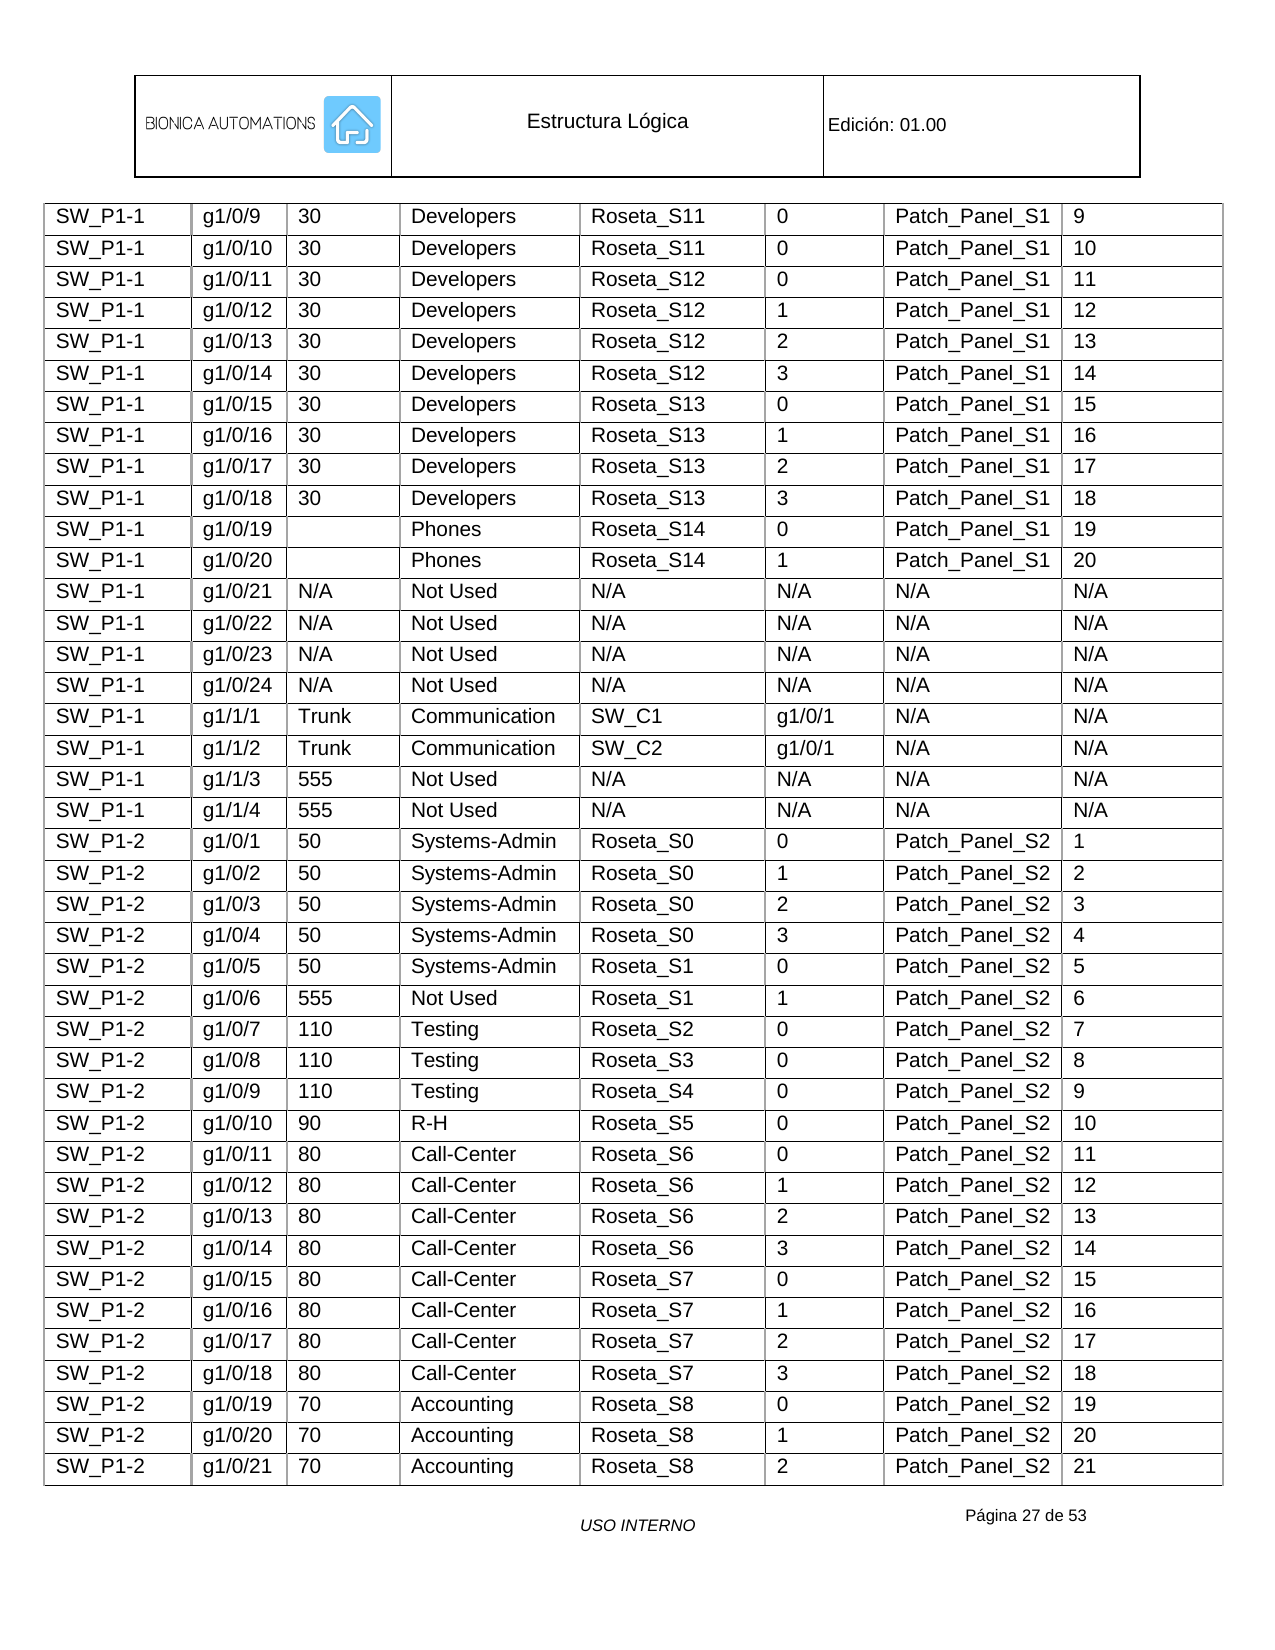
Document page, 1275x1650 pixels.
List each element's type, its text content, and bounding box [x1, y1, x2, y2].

table_cell Not Used [400, 986, 579, 1016]
table_cell Roseta_S14 [581, 517, 764, 547]
table_cell 12 [1062, 1173, 1222, 1203]
table_cell N/A [884, 798, 1061, 828]
table_cell N/A [885, 704, 1061, 734]
table_cell Patch_Panel_S1 [884, 423, 1061, 453]
table_cell Call-Center [400, 1361, 579, 1391]
table_cell 30 [288, 329, 399, 359]
table_cell Roseta_S1 [581, 954, 764, 984]
table_cell 1 [766, 1298, 883, 1328]
table_cell Communication [401, 704, 579, 734]
picture [146, 96, 381, 153]
table_cell Patch_Panel_S2 [885, 1204, 1061, 1234]
table_cell g1/0/4 [192, 923, 286, 953]
table_cell 2 [766, 1329, 883, 1359]
table_cell Trunk [287, 736, 399, 766]
table_cell Trunk [288, 704, 399, 734]
table_cell N/A [766, 767, 883, 797]
table_cell SW_P1-1 [45, 767, 190, 797]
table_cell 7 [1063, 1017, 1222, 1047]
table_cell g1/0/13 [193, 329, 286, 359]
table_cell g1/0/5 [193, 954, 286, 984]
table_cell Roseta_S13 [580, 423, 765, 453]
table_cell Roseta_S8 [581, 1392, 764, 1422]
table_cell Systems-Admin [401, 892, 579, 922]
table_cell Not Used [401, 642, 579, 672]
table_cell Systems-Admin [400, 923, 579, 953]
table_cell Call-Center [401, 1142, 579, 1172]
table_cell SW_P1-1 [45, 548, 191, 578]
table_cell Phones [401, 517, 579, 547]
table_cell R-H [400, 1111, 579, 1141]
table_cell Patch_Panel_S2 [885, 1079, 1061, 1109]
table_cell Roseta_S13 [580, 486, 765, 516]
table_cell SW_P1-2 [45, 1298, 191, 1328]
table_cell g1/0/14 [192, 1236, 286, 1266]
table_cell 2 [766, 1204, 883, 1234]
table_cell Roseta_S7 [581, 1329, 764, 1359]
table_cell g1/0/14 [192, 361, 286, 391]
table_cell N/A [288, 579, 399, 609]
table_cell Roseta_S1 [580, 986, 765, 1016]
table_cell Accounting [400, 1423, 579, 1453]
table_cell Developers [401, 329, 579, 359]
table_cell Patch_Panel_S1 [884, 236, 1061, 266]
table_cell Roseta_S13 [581, 454, 764, 484]
table_cell 80 [288, 1204, 399, 1234]
table_cell Testing [400, 1048, 579, 1078]
table_cell 30 [288, 204, 399, 234]
table_cell 110 [288, 1017, 399, 1047]
table_cell g1/0/10 [192, 236, 286, 266]
table_cell 9 [1063, 1079, 1222, 1109]
table_cell g1/1/2 [192, 736, 286, 766]
table_cell 21 [1063, 1454, 1222, 1484]
table_cell g1/0/21 [193, 1454, 286, 1484]
table_cell 0 [766, 267, 883, 297]
table_cell g1/0/2 [192, 861, 286, 891]
table_cell 80 [287, 1173, 399, 1203]
table_cell SW_P1-2 [45, 1423, 191, 1453]
table_cell 0 [766, 1079, 883, 1109]
table_cell Developers [400, 423, 579, 453]
table_cell Systems-Admin [401, 829, 579, 859]
table_cell SW_P1-1 [45, 673, 191, 703]
table_cell N/A [580, 611, 765, 641]
table_cell 555 [287, 798, 399, 828]
table_cell Not Used [400, 611, 579, 641]
table_cell Roseta_S8 [580, 1423, 765, 1453]
table_cell 0 [766, 1392, 883, 1422]
table_cell 555 [288, 767, 399, 797]
table_cell 80 [287, 1236, 399, 1266]
table_cell SW_P1-1 [45, 298, 191, 328]
table_cell Call-Center [400, 1236, 579, 1266]
table_cell 110 [288, 1079, 399, 1109]
table_cell N/A [580, 673, 765, 703]
table_cell 1 [766, 986, 883, 1016]
table_cell 1 [1063, 829, 1222, 859]
table_cell N/A [885, 767, 1061, 797]
table_cell 50 [288, 892, 399, 922]
table_cell Patch_Panel_S2 [884, 1111, 1061, 1141]
table_cell 90 [287, 1111, 399, 1141]
table_cell g1/0/16 [192, 1298, 286, 1328]
table_cell 18 [1062, 1361, 1222, 1391]
table_cell SW_P1-1 [45, 517, 190, 547]
table_cell 10 [1062, 236, 1222, 266]
table_cell SW_P1-1 [45, 454, 190, 484]
table_cell Developers [401, 454, 579, 484]
table_cell 80 [288, 1267, 399, 1297]
table_cell Patch_Panel_S2 [884, 923, 1061, 953]
table_cell N/A [288, 642, 399, 672]
table_cell 19 [1063, 517, 1222, 547]
table_cell 2 [766, 454, 883, 484]
table_cell g1/0/1 [766, 736, 883, 766]
table_cell N/A [1062, 798, 1222, 828]
table_cell N/A [580, 798, 765, 828]
table_cell Patch_Panel_S2 [884, 986, 1061, 1016]
table_cell 4 [1062, 923, 1222, 953]
table_cell Patch_Panel_S2 [885, 1267, 1061, 1297]
table_cell N/A [766, 579, 883, 609]
table_cell g1/0/11 [193, 1142, 286, 1172]
table_cell Patch_Panel_S1 [885, 267, 1061, 297]
table_cell Roseta_S3 [580, 1048, 765, 1078]
table_cell 0 [766, 829, 883, 859]
table_cell g1/0/20 [192, 548, 286, 578]
table_cell Developers [400, 361, 579, 391]
table_cell Not Used [400, 798, 579, 828]
table_cell 0 [766, 1111, 883, 1141]
table_cell g1/0/23 [193, 642, 286, 672]
table_cell SW_P1-2 [45, 1204, 190, 1234]
table_cell Roseta_S0 [581, 892, 764, 922]
table_cell 15 [1063, 1267, 1222, 1297]
table_cell g1/0/17 [193, 1329, 286, 1359]
table_cell 5 [1063, 954, 1222, 984]
table_cell 1 [766, 548, 883, 578]
table_cell 30 [288, 454, 399, 484]
table_cell SW_P1-2 [45, 1361, 191, 1391]
table_cell Systems-Admin [401, 954, 579, 984]
table_cell Roseta_S6 [580, 1173, 765, 1203]
table_cell 2 [766, 329, 883, 359]
table_cell Patch_Panel_S2 [885, 892, 1061, 922]
table_cell 70 [288, 1454, 399, 1484]
table_cell SW_P1-1 [45, 704, 190, 734]
table_cell SW_P1-1 [45, 642, 190, 672]
table_cell N/A [766, 642, 883, 672]
table_cell Patch_Panel_S2 [884, 861, 1061, 891]
table_cell 70 [287, 1423, 399, 1453]
table_cell Not Used [400, 673, 579, 703]
table_cell SW_P1-2 [45, 829, 190, 859]
table_cell Roseta_S0 [580, 861, 765, 891]
table_cell Developers [400, 486, 579, 516]
table_cell SW_P1-2 [45, 1048, 191, 1078]
table_cell g1/0/1 [766, 704, 883, 734]
table_cell SW_P1-2 [45, 923, 191, 953]
table_cell 15 [1063, 392, 1222, 422]
table_cell Patch_Panel_S1 [884, 298, 1061, 328]
table_cell Developers [401, 267, 579, 297]
table_cell SW_P1-1 [45, 392, 190, 422]
table_cell g1/0/9 [193, 1079, 286, 1109]
table_cell Patch_Panel_S2 [885, 1454, 1061, 1484]
table_cell Patch_Panel_S2 [884, 1423, 1061, 1453]
table_cell SW_P1-2 [45, 1017, 190, 1047]
table_cell N/A [885, 579, 1061, 609]
table_cell Not Used [401, 767, 579, 797]
table_cell 16 [1062, 1298, 1222, 1328]
table_cell 1 [766, 861, 883, 891]
table_cell 70 [288, 1392, 399, 1422]
table_cell 80 [288, 1329, 399, 1359]
table_cell Roseta_S2 [581, 1017, 764, 1047]
table_cell Roseta_S7 [580, 1298, 765, 1328]
table_cell N/A [884, 611, 1061, 641]
table_cell 11 [1063, 267, 1222, 297]
table_cell SW_P1-2 [45, 1329, 190, 1359]
table_cell 1 [766, 298, 883, 328]
table_cell g1/0/12 [192, 1173, 286, 1203]
table_cell g1/1/3 [193, 767, 286, 797]
table_cell 30 [287, 486, 399, 516]
table_cell SW_P1-2 [45, 1267, 190, 1297]
table_cell Roseta_S13 [581, 392, 764, 422]
table_cell 50 [288, 829, 399, 859]
table_cell Roseta_S7 [581, 1267, 764, 1297]
table_cell g1/0/7 [193, 1017, 286, 1047]
table_cell 3 [766, 923, 883, 953]
table_cell Patch_Panel_S2 [884, 1173, 1061, 1203]
table_cell 18 [1062, 486, 1222, 516]
table_cell N/A [1063, 642, 1222, 672]
table_cell [287, 548, 399, 578]
table_cell 0 [766, 1142, 883, 1172]
table_cell 1 [766, 1423, 883, 1453]
table_cell Testing [401, 1017, 579, 1047]
table_cell SW_P1-1 [45, 267, 190, 297]
table_cell N/A [766, 798, 883, 828]
table_cell g1/0/12 [192, 298, 286, 328]
table_cell N/A [1063, 579, 1222, 609]
table_cell Systems-Admin [400, 861, 579, 891]
table_cell Patch_Panel_S2 [885, 1392, 1061, 1422]
table_cell Roseta_S12 [580, 361, 765, 391]
table_cell 6 [1062, 986, 1222, 1016]
table_cell [288, 517, 399, 547]
table_cell 3 [1063, 892, 1222, 922]
table_cell Not Used [401, 579, 579, 609]
table_cell Patch_Panel_S1 [884, 548, 1061, 578]
table_cell Developers [400, 298, 579, 328]
table_cell g1/0/1 [193, 829, 286, 859]
table_cell Roseta_S0 [580, 923, 765, 953]
table_cell g1/0/17 [193, 454, 286, 484]
table_cell Patch_Panel_S1 [885, 329, 1061, 359]
table_cell g1/1/1 [193, 704, 286, 734]
table_cell 2 [1062, 861, 1222, 891]
table_cell g1/0/21 [193, 579, 286, 609]
table_cell SW_P1-2 [45, 1454, 190, 1484]
table_cell 0 [766, 392, 883, 422]
table_cell N/A [766, 673, 883, 703]
table_cell 20 [1062, 548, 1222, 578]
table_cell Patch_Panel_S2 [885, 1329, 1061, 1359]
table_cell SW_P1-2 [45, 954, 190, 984]
table_cell g1/0/24 [192, 673, 286, 703]
table_cell Roseta_S11 [580, 236, 765, 266]
table_cell g1/0/19 [193, 1392, 286, 1422]
table_cell 19 [1063, 1392, 1222, 1422]
table_cell N/A [884, 736, 1061, 766]
table_cell SW_P1-2 [45, 1236, 191, 1266]
table_cell g1/0/22 [192, 611, 286, 641]
table_cell SW_P1-1 [45, 423, 191, 453]
table_cell 30 [287, 236, 399, 266]
table_cell Roseta_S7 [580, 1361, 765, 1391]
table_cell N/A [766, 611, 883, 641]
table_cell 0 [766, 1048, 883, 1078]
table_cell SW_P1-1 [45, 611, 191, 641]
table_cell 1 [766, 423, 883, 453]
table_cell Roseta_S14 [580, 548, 765, 578]
table_cell 555 [287, 986, 399, 1016]
table_cell Roseta_S5 [580, 1111, 765, 1141]
table_cell 0 [766, 1017, 883, 1047]
table_cell 30 [287, 298, 399, 328]
table_cell Call-Center [401, 1267, 579, 1297]
table_cell N/A [1062, 611, 1222, 641]
table_cell 30 [287, 361, 399, 391]
table_cell Communication [400, 736, 579, 766]
table_cell Patch_Panel_S1 [884, 361, 1061, 391]
table_cell SW_C2 [580, 736, 765, 766]
table_cell SW_P1-2 [45, 1392, 190, 1422]
table_cell 50 [288, 954, 399, 984]
table_cell 13 [1063, 329, 1222, 359]
table_cell 17 [1063, 454, 1222, 484]
table_cell g1/0/8 [192, 1048, 286, 1078]
table_cell Patch_Panel_S2 [884, 1236, 1061, 1266]
table_cell Patch_Panel_S1 [884, 486, 1061, 516]
table_cell 14 [1062, 361, 1222, 391]
table_cell SW_P1-1 [45, 204, 190, 234]
table_cell SW_P1-1 [45, 329, 190, 359]
table_cell Roseta_S6 [581, 1204, 764, 1234]
table_cell 17 [1063, 1329, 1222, 1359]
table_cell g1/0/15 [193, 392, 286, 422]
table_cell N/A [1063, 704, 1222, 734]
table_cell 0 [766, 1267, 883, 1297]
table_cell g1/0/15 [193, 1267, 286, 1297]
table_cell 30 [287, 423, 399, 453]
table_cell 13 [1063, 1204, 1222, 1234]
table_cell SW_P1-1 [45, 736, 191, 766]
table_cell 50 [287, 923, 399, 953]
table_cell 0 [766, 517, 883, 547]
table_cell Roseta_S12 [580, 298, 765, 328]
table_cell 80 [287, 1361, 399, 1391]
table_cell 0 [766, 204, 883, 234]
table_cell Patch_Panel_S2 [884, 1361, 1061, 1391]
table_cell Patch_Panel_S2 [884, 1298, 1061, 1328]
table_cell N/A [581, 767, 764, 797]
table_cell Call-Center [401, 1329, 579, 1359]
table_cell SW_P1-1 [45, 236, 191, 266]
table_cell g1/0/19 [193, 517, 286, 547]
table_cell Patch_Panel_S1 [885, 204, 1061, 234]
table_cell Patch_Panel_S1 [885, 454, 1061, 484]
table_cell Patch_Panel_S2 [885, 829, 1061, 859]
table_cell N/A [1062, 736, 1222, 766]
table_cell Roseta_S11 [581, 204, 764, 234]
table_cell Testing [401, 1079, 579, 1109]
table_cell 30 [288, 267, 399, 297]
table_cell 2 [766, 1454, 883, 1484]
table_cell 80 [288, 1142, 399, 1172]
table_cell SW_P1-1 [45, 361, 191, 391]
table_cell 3 [766, 1236, 883, 1266]
table_cell 10 [1062, 1111, 1222, 1141]
table_cell g1/0/20 [192, 1423, 286, 1453]
table_cell N/A [1063, 767, 1222, 797]
table_cell 11 [1063, 1142, 1222, 1172]
table_cell 9 [1063, 204, 1222, 234]
table_cell SW_P1-2 [45, 986, 191, 1016]
table_cell 8 [1062, 1048, 1222, 1078]
table_cell Developers [401, 392, 579, 422]
table_cell N/A [1062, 673, 1222, 703]
table_cell 2 [766, 892, 883, 922]
table_cell SW_P1-2 [45, 1111, 191, 1141]
table_cell 0 [766, 954, 883, 984]
table_cell Accounting [401, 1454, 579, 1484]
table_cell Call-Center [401, 1204, 579, 1234]
table_cell SW_P1-2 [45, 1079, 190, 1109]
table_cell 3 [766, 1361, 883, 1391]
table_cell Patch_Panel_S1 [885, 517, 1061, 547]
table_cell Developers [400, 236, 579, 266]
table_cell g1/0/9 [193, 204, 286, 234]
table_cell 110 [287, 1048, 399, 1078]
table_cell Roseta_S0 [581, 829, 764, 859]
table_cell SW_P1-2 [45, 1142, 190, 1172]
table_cell N/A [287, 673, 399, 703]
table_cell Patch_Panel_S2 [885, 1142, 1061, 1172]
table_cell 50 [287, 861, 399, 891]
table_cell Patch_Panel_S2 [884, 1048, 1061, 1078]
table_cell N/A [287, 611, 399, 641]
table_cell g1/0/18 [192, 486, 286, 516]
table_cell g1/0/3 [193, 892, 286, 922]
table_cell N/A [884, 673, 1061, 703]
table_cell Roseta_S8 [581, 1454, 764, 1484]
table_cell SW_P1-2 [45, 861, 191, 891]
table_cell g1/0/11 [193, 267, 286, 297]
table_cell Patch_Panel_S2 [885, 1017, 1061, 1047]
table_cell Accounting [401, 1392, 579, 1422]
table_cell 20 [1062, 1423, 1222, 1453]
table_cell N/A [581, 579, 764, 609]
table_cell g1/0/10 [192, 1111, 286, 1141]
table_cell 3 [766, 361, 883, 391]
table_cell SW_P1-1 [45, 486, 191, 516]
table_cell Roseta_S6 [580, 1236, 765, 1266]
table_cell g1/0/6 [192, 986, 286, 1016]
table_cell 30 [288, 392, 399, 422]
table_cell Phones [400, 548, 579, 578]
table_cell g1/0/16 [192, 423, 286, 453]
table_cell Roseta_S4 [581, 1079, 764, 1109]
table_cell Call-Center [400, 1173, 579, 1203]
table_cell N/A [581, 642, 764, 672]
table_cell Call-Center [400, 1298, 579, 1328]
table_cell Patch_Panel_S2 [885, 954, 1061, 984]
table_cell Roseta_S6 [581, 1142, 764, 1172]
table_cell 1 [766, 1173, 883, 1203]
table_cell 14 [1062, 1236, 1222, 1266]
table_cell 3 [766, 486, 883, 516]
table_cell 0 [766, 236, 883, 266]
table_cell Roseta_S12 [581, 329, 764, 359]
table_cell SW_P1-2 [45, 1173, 191, 1203]
table_cell g1/1/4 [192, 798, 286, 828]
table_cell Patch_Panel_S1 [885, 392, 1061, 422]
table_cell 80 [287, 1298, 399, 1328]
table_cell 16 [1062, 423, 1222, 453]
table_cell Developers [401, 204, 579, 234]
table_cell N/A [885, 642, 1061, 672]
table_cell 12 [1062, 298, 1222, 328]
table_cell SW_C1 [581, 704, 764, 734]
table_cell SW_P1-2 [45, 892, 190, 922]
table_cell SW_P1-1 [45, 798, 191, 828]
table_cell g1/0/18 [192, 1361, 286, 1391]
table_cell SW_P1-1 [45, 579, 190, 609]
table_cell g1/0/13 [193, 1204, 286, 1234]
table_cell Roseta_S12 [581, 267, 764, 297]
